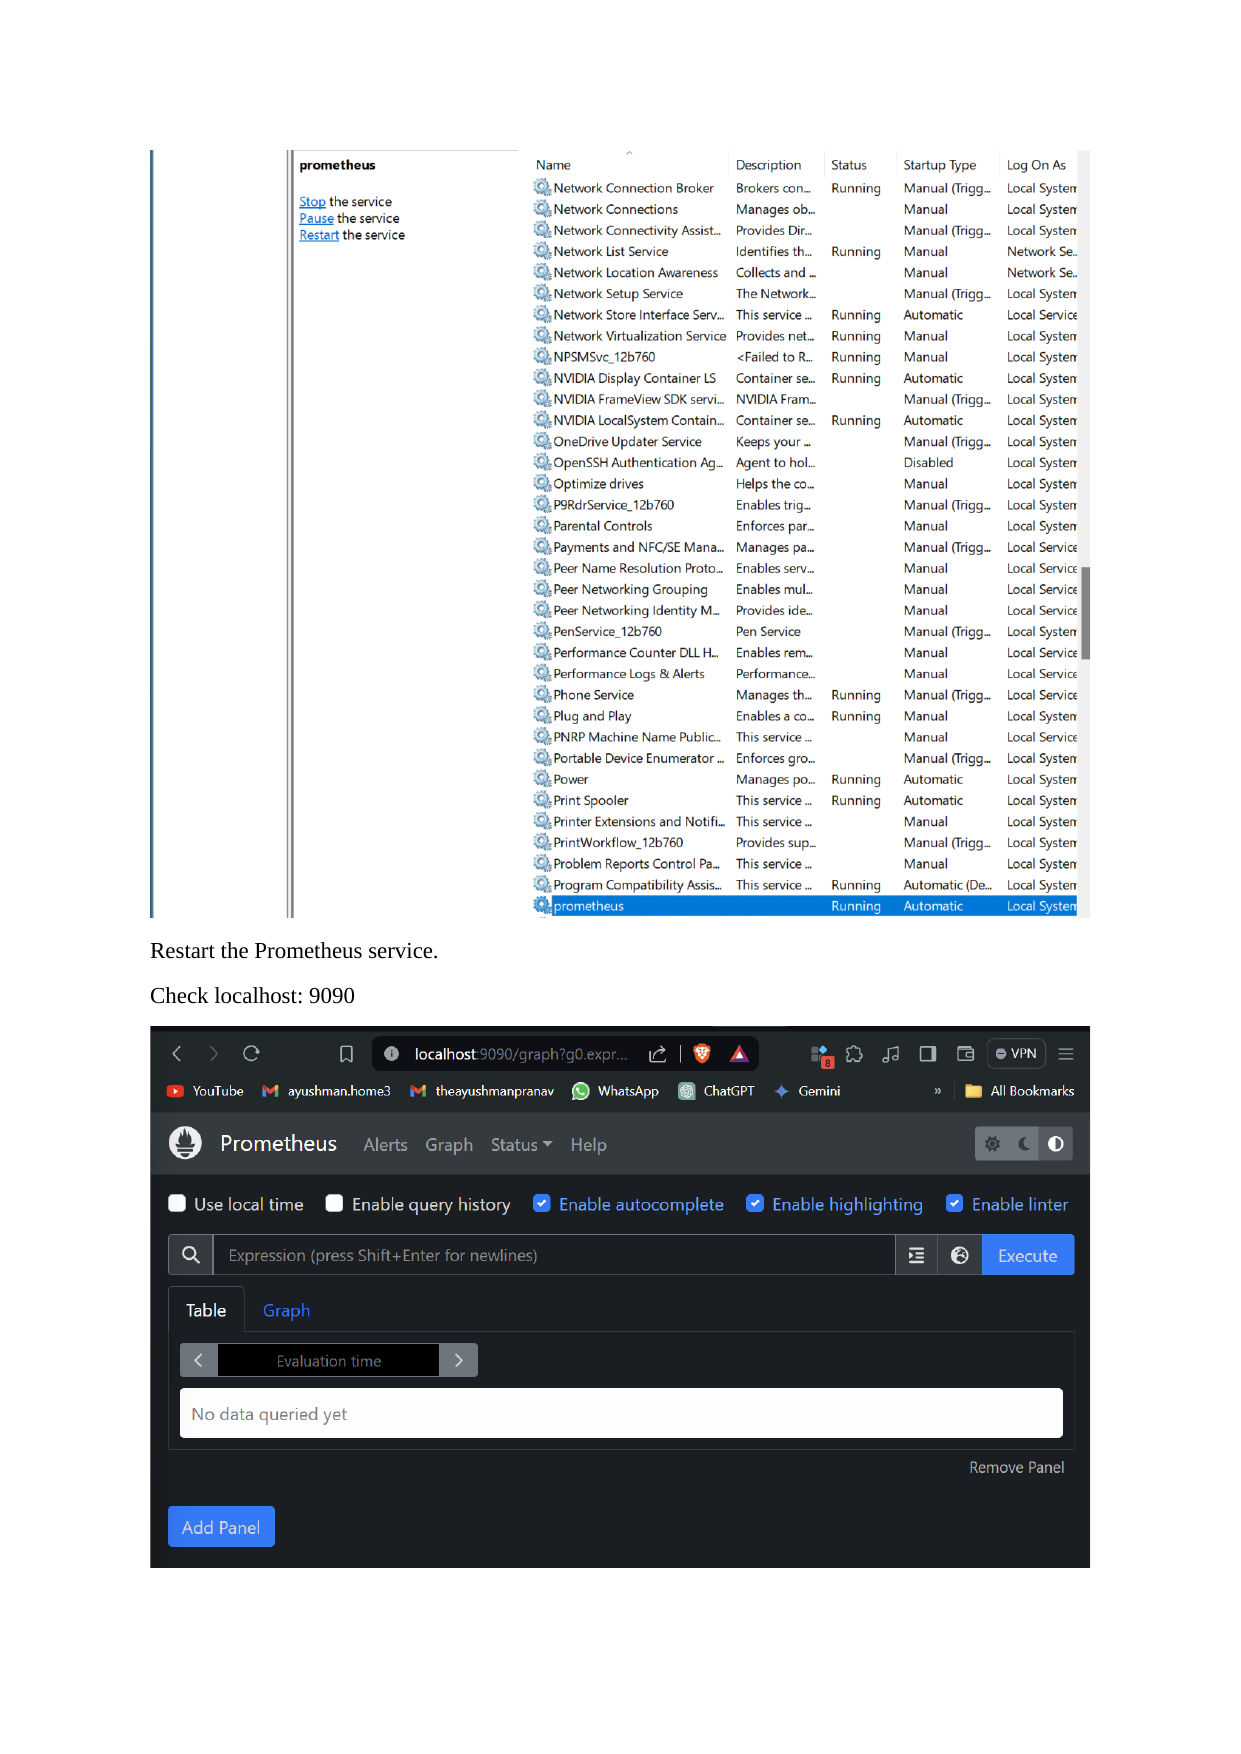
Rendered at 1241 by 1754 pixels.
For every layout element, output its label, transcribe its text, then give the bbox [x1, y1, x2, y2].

picture [150, 1026, 1091, 1568]
picture [150, 150, 1091, 918]
text Check localhost: 9090 [150, 982, 1090, 1008]
text Restart the Prometheus service. [150, 937, 1090, 963]
